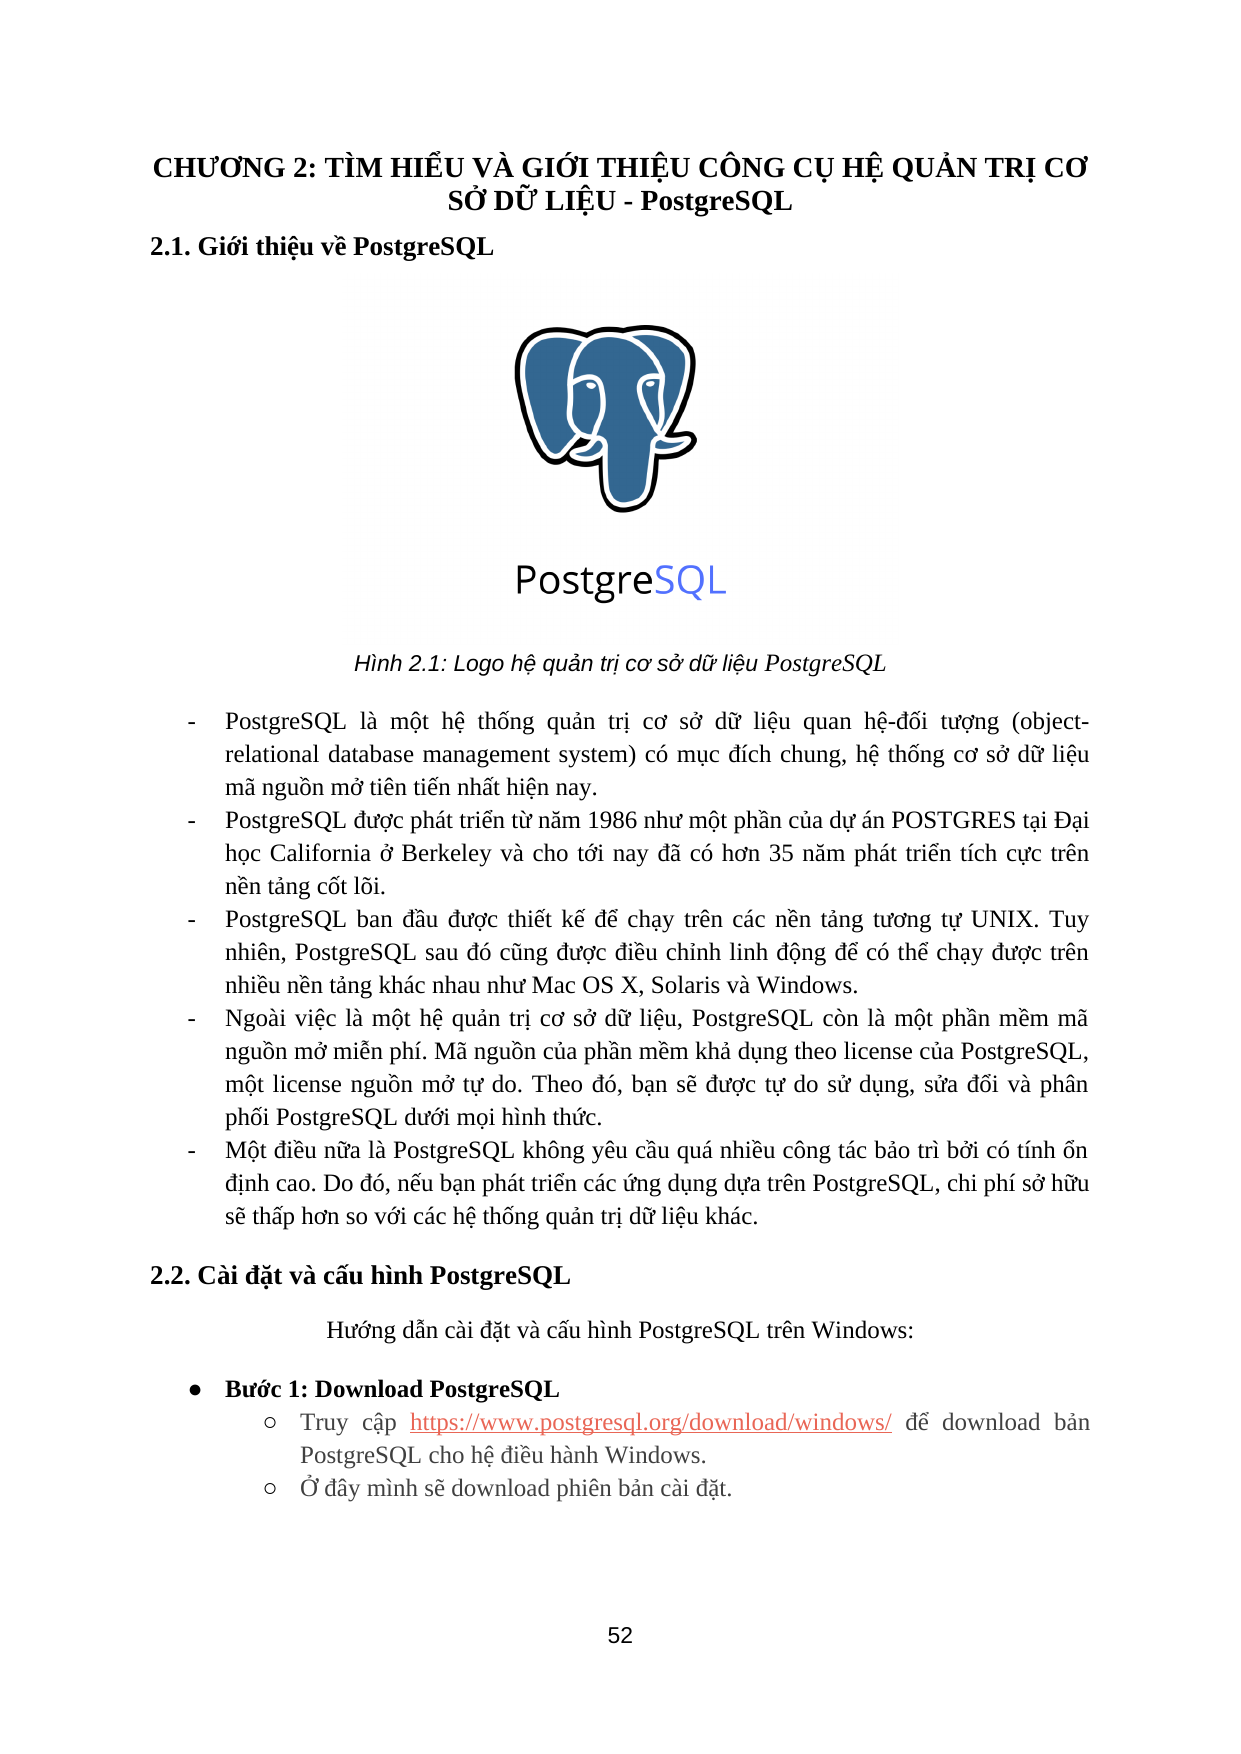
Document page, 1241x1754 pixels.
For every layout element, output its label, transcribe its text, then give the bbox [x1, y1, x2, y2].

list Truy cập https://www.postgresql.org/download/windows/ để download bản PostgreSQL cho hệ điều hành Windows. [262, 1407, 1090, 1468]
list Ở đây mình sẽ download phiên bản cài đặt. [262, 1473, 1090, 1501]
subtitle CHƯƠNG 2: TÌM HIỂU VÀ GIỚI THIỆU CÔNG CỤ HỆ QUẢN TRỊ CƠ SỞ DỮ LIỆU - PostgreSQL [150, 150, 1090, 217]
list Ngoài việc là một hệ quản trị cơ sở dữ liệu, PostgreSQL còn là một phần mềm mã nguồn mở miễn phí. Mã nguồn của phần mềm khả dụng theo license của PostgreSQL, một license nguồn mở tự do. Theo đó, bạn sẽ được tự do sử dụng, sửa đổi và phân phối PostgreSQL dưới mọi hình thức. [187, 1003, 1090, 1131]
subtitle 2.2. Cài đặt và cấu hình PostgreSQL [150, 1259, 1090, 1291]
list Bước 1: Download PostgreSQL [187, 1374, 1090, 1402]
list PostgreSQL là một hệ thống quản trị cơ sở dữ liệu quan hệ-đối tượng (object-relational database management system) có mục đích chung, hệ thống cơ sở dữ liệu mã nguồn mở tiên tiến nhất hiện nay. [187, 706, 1090, 801]
subtitle 2.1. Giới thiệu về PostgreSQL [150, 229, 1090, 261]
text Hướng dẫn cài đặt và cấu hình PostgreSQL trên Windows: [150, 1316, 1090, 1344]
list PostgreSQL được phát triển từ năm 1986 như một phần của dự án POSTGRES tại Đại học California ở Berkeley và cho tới nay đã có hơn 35 năm phát triển tích cực trên nền tảng cốt lõi. [187, 805, 1090, 900]
text Hình 2.1: Logo hệ quản trị cơ sở dữ liệu PostgreSQL [150, 648, 1090, 677]
picture [341, 273, 899, 645]
list PostgreSQL ban đầu được thiết kế để chạy trên các nền tảng tương tự UNIX. Tuy nhiên, PostgreSQL sau đó cũng được điều chỉnh linh động để có thể chạy được trên nhiều nền tảng khác nhau như Mac OS X, Solaris và Windows. [187, 904, 1090, 999]
list Một điều nữa là PostgreSQL không yêu cầu quá nhiều công tác bảo trì bởi có tính ổn định cao. Do đó, nếu bạn phát triển các ứng dụng dựa trên PostgreSQL, chi phí sở hữu sẽ thấp hơn so với các hệ thống quản trị dữ liệu khác. [187, 1135, 1090, 1230]
